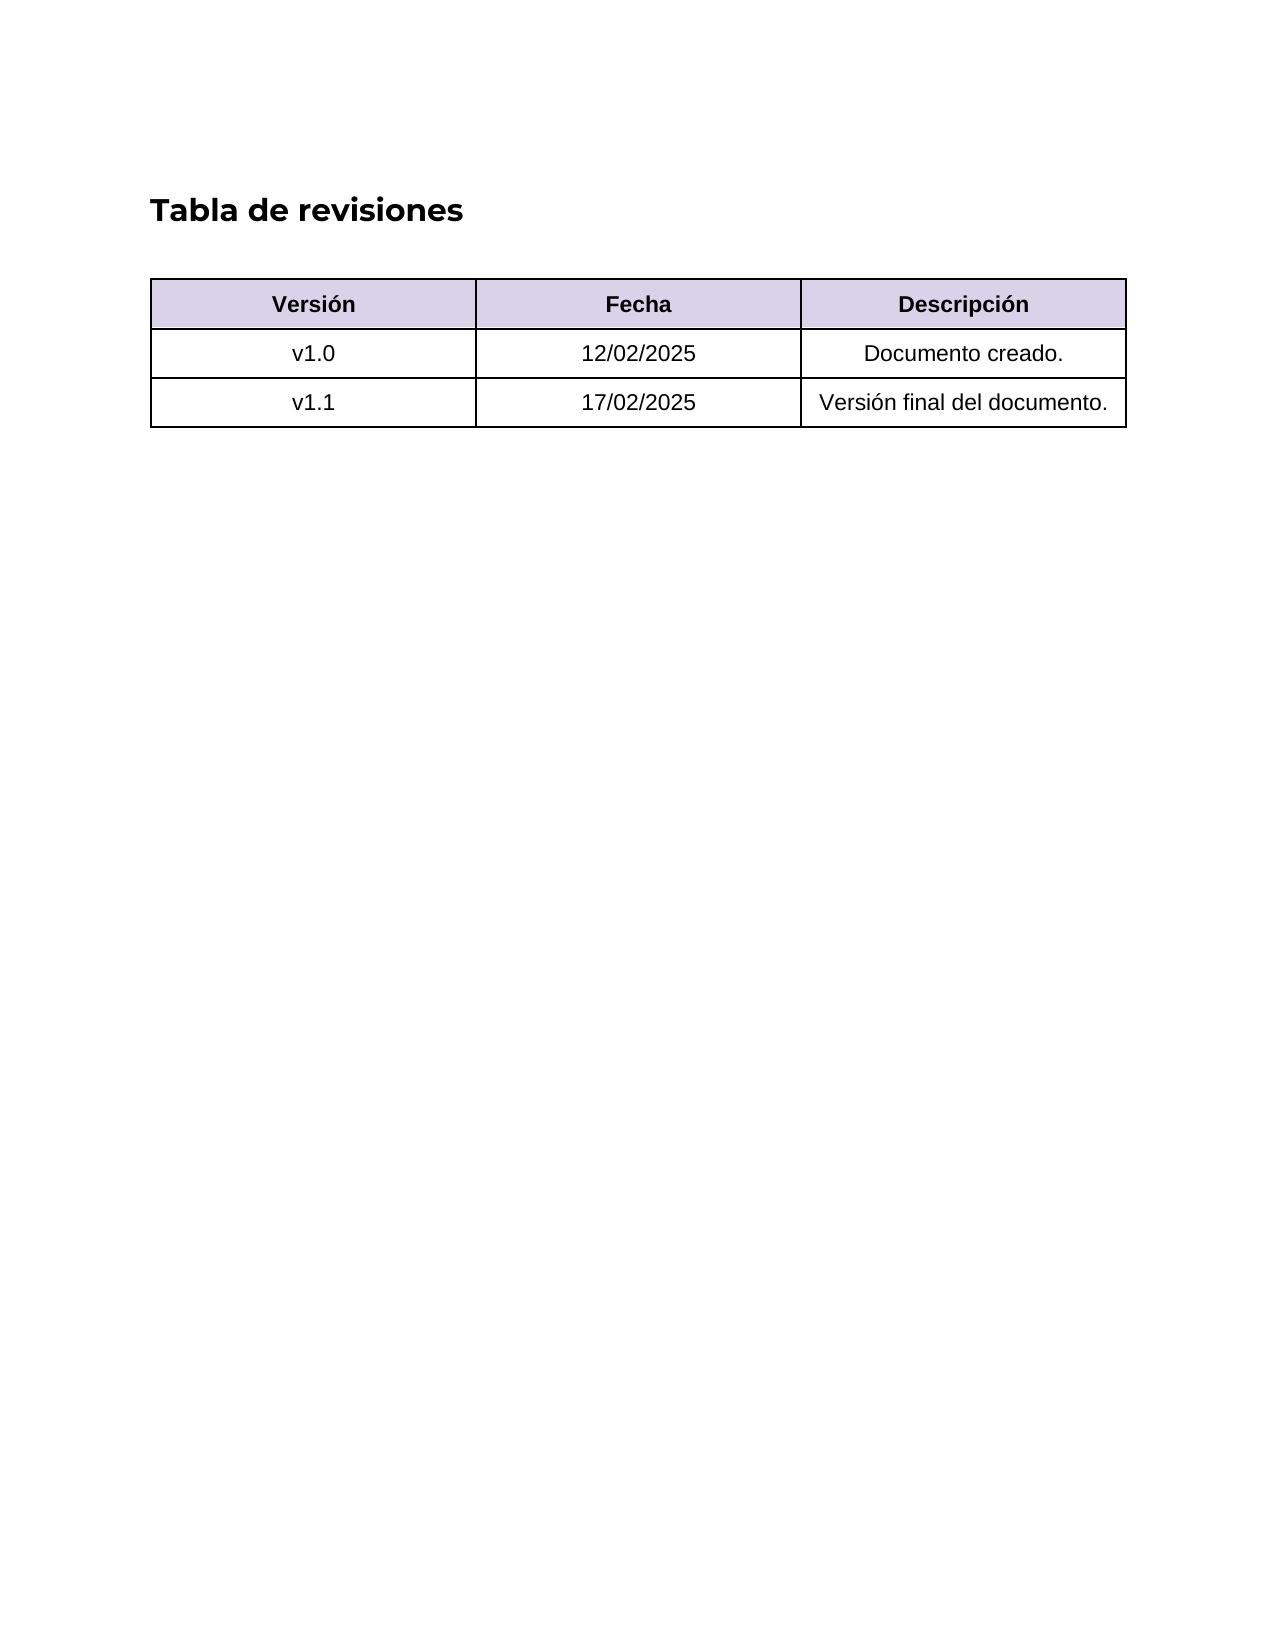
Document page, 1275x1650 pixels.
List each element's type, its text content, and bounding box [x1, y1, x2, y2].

text Tabla de revisiones [150, 192, 1125, 230]
